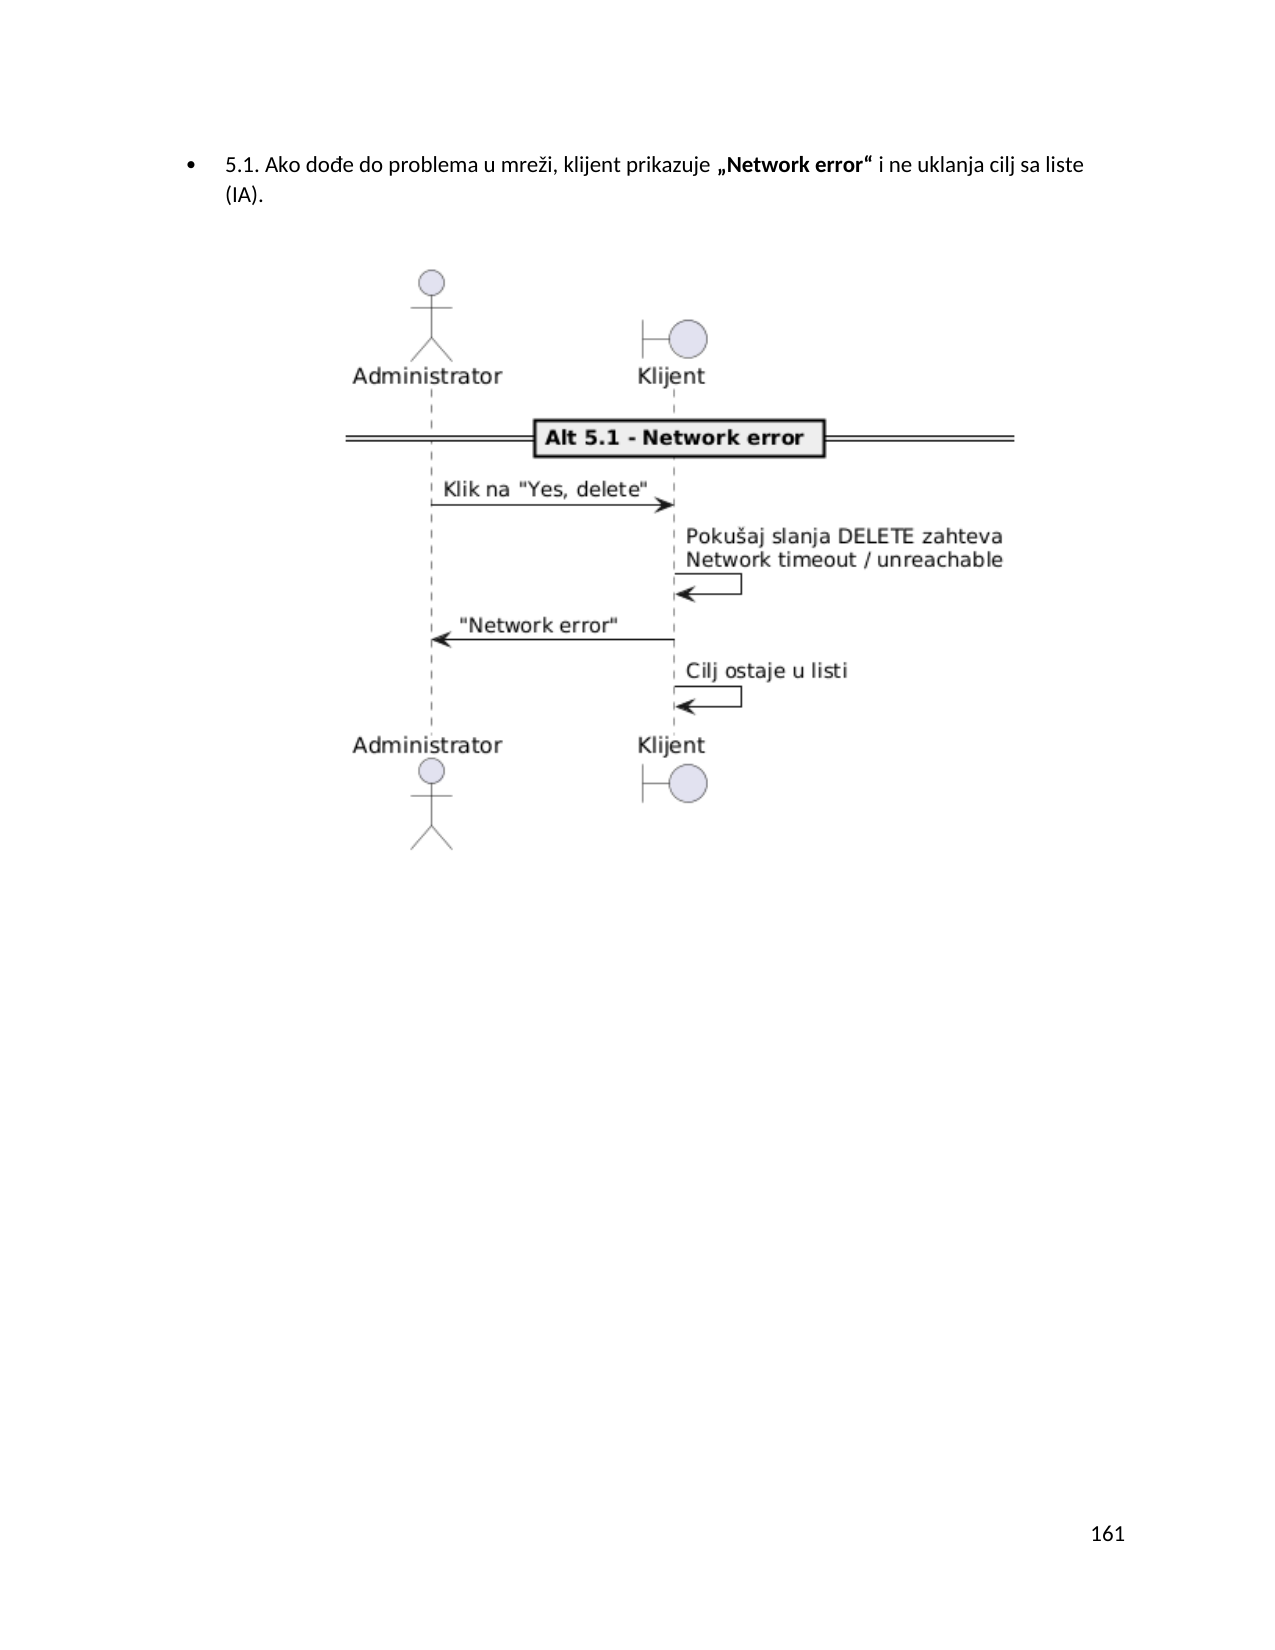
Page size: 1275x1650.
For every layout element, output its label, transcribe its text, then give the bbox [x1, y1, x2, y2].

list 5.1. Ako dođe do problema u mreži, klijent prikazuje „Network error“ i ne uklanja cilj sa liste (IA). [187, 150, 1125, 208]
picture [345, 262, 1024, 858]
